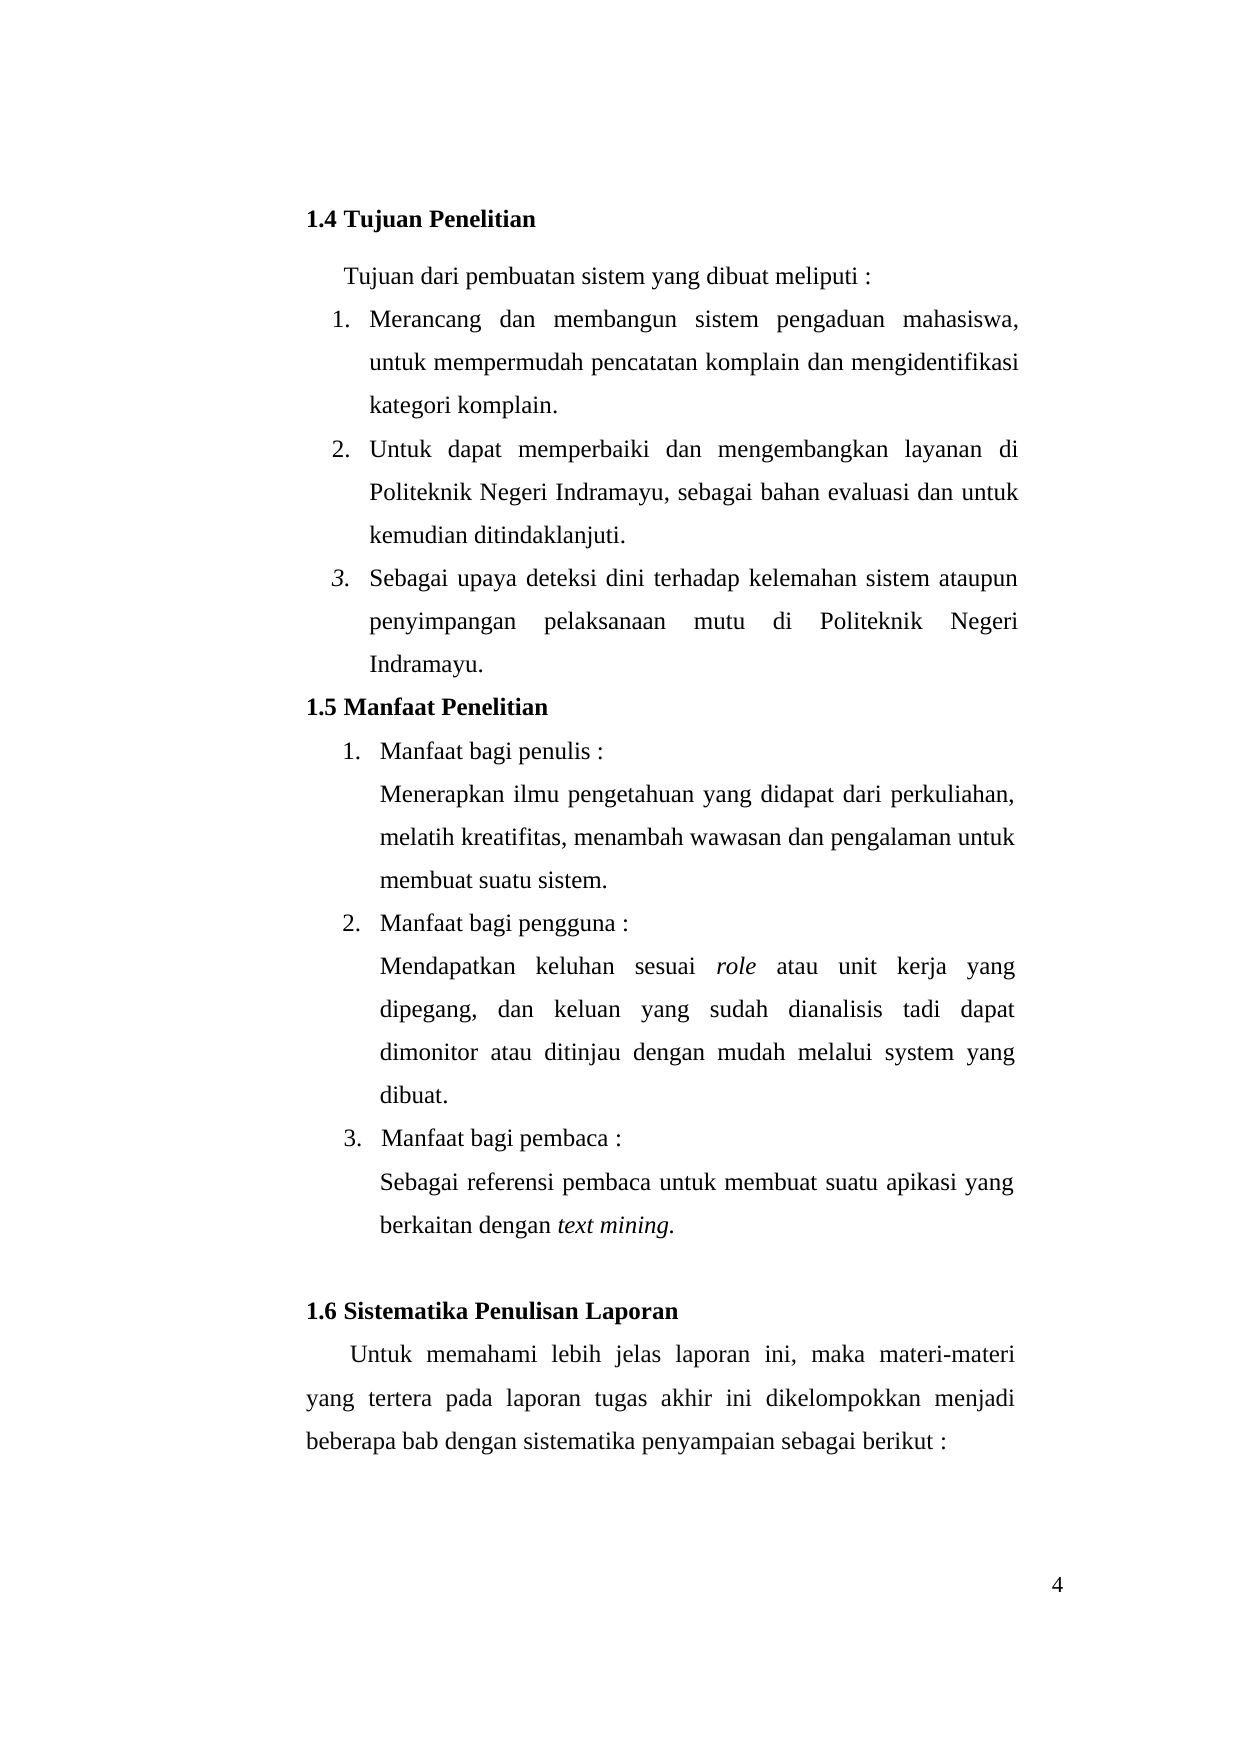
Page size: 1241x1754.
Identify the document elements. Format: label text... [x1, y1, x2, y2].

list Manfaat bagi pembaca : [343, 1124, 1063, 1152]
list Merancang dan membangun sistem pengaduan mahasiswa, untuk mempermudah pencatatan komplain dan mengidentifikasi kategori komplain. [332, 304, 1019, 419]
text Untuk memahami lebih jelas laporan ini, maka materi-materi yang tertera pada laporan tugas akhir ini dikelompokkan menjadi beberapa bab dengan sistematika penyampaian sebagai berikut : [306, 1339, 1015, 1454]
list Sebagai upaya deteksi dini terhadap kelemahan sistem ataupun penyimpangan pelaksanaan mutu di Politeknik Negeri Indramayu. [332, 563, 1019, 678]
list Manfaat bagi penulis : [342, 736, 1063, 764]
text Menerapkan ilmu pengetahuan yang didapat dari perkuliahan, melatih kreatifitas, menambah wawasan dan pengalaman untuk membuat suatu sistem. [379, 779, 1015, 894]
list Untuk dapat memperbaiki dan mengembangkan layanan di Politeknik Negeri Indramayu, sebagai bahan evaluasi dan untuk kemudian ditindaklanjuti. [332, 434, 1018, 549]
text Sebagai referensi pembaca untuk membuat suatu apikasi yang berkaitan dengan text mining. [379, 1167, 1014, 1239]
text Tujuan dari pembuatan sistem yang dibuat meliputi : [268, 261, 1019, 290]
subtitle Manfaat Penelitian [306, 692, 1063, 721]
subtitle Tujuan Penelitian [306, 204, 1063, 232]
subtitle Sistematika Penulisan Laporan [306, 1296, 1063, 1325]
text Mendapatkan keluhan sesuai role atau unit kerja yang dipegang, dan keluan yang sudah dianalisis tadi dapat dimonitor atau ditinjau dengan mudah melalui system yang dibuat. [379, 951, 1016, 1109]
list Manfaat bagi pengguna : [342, 908, 1063, 937]
